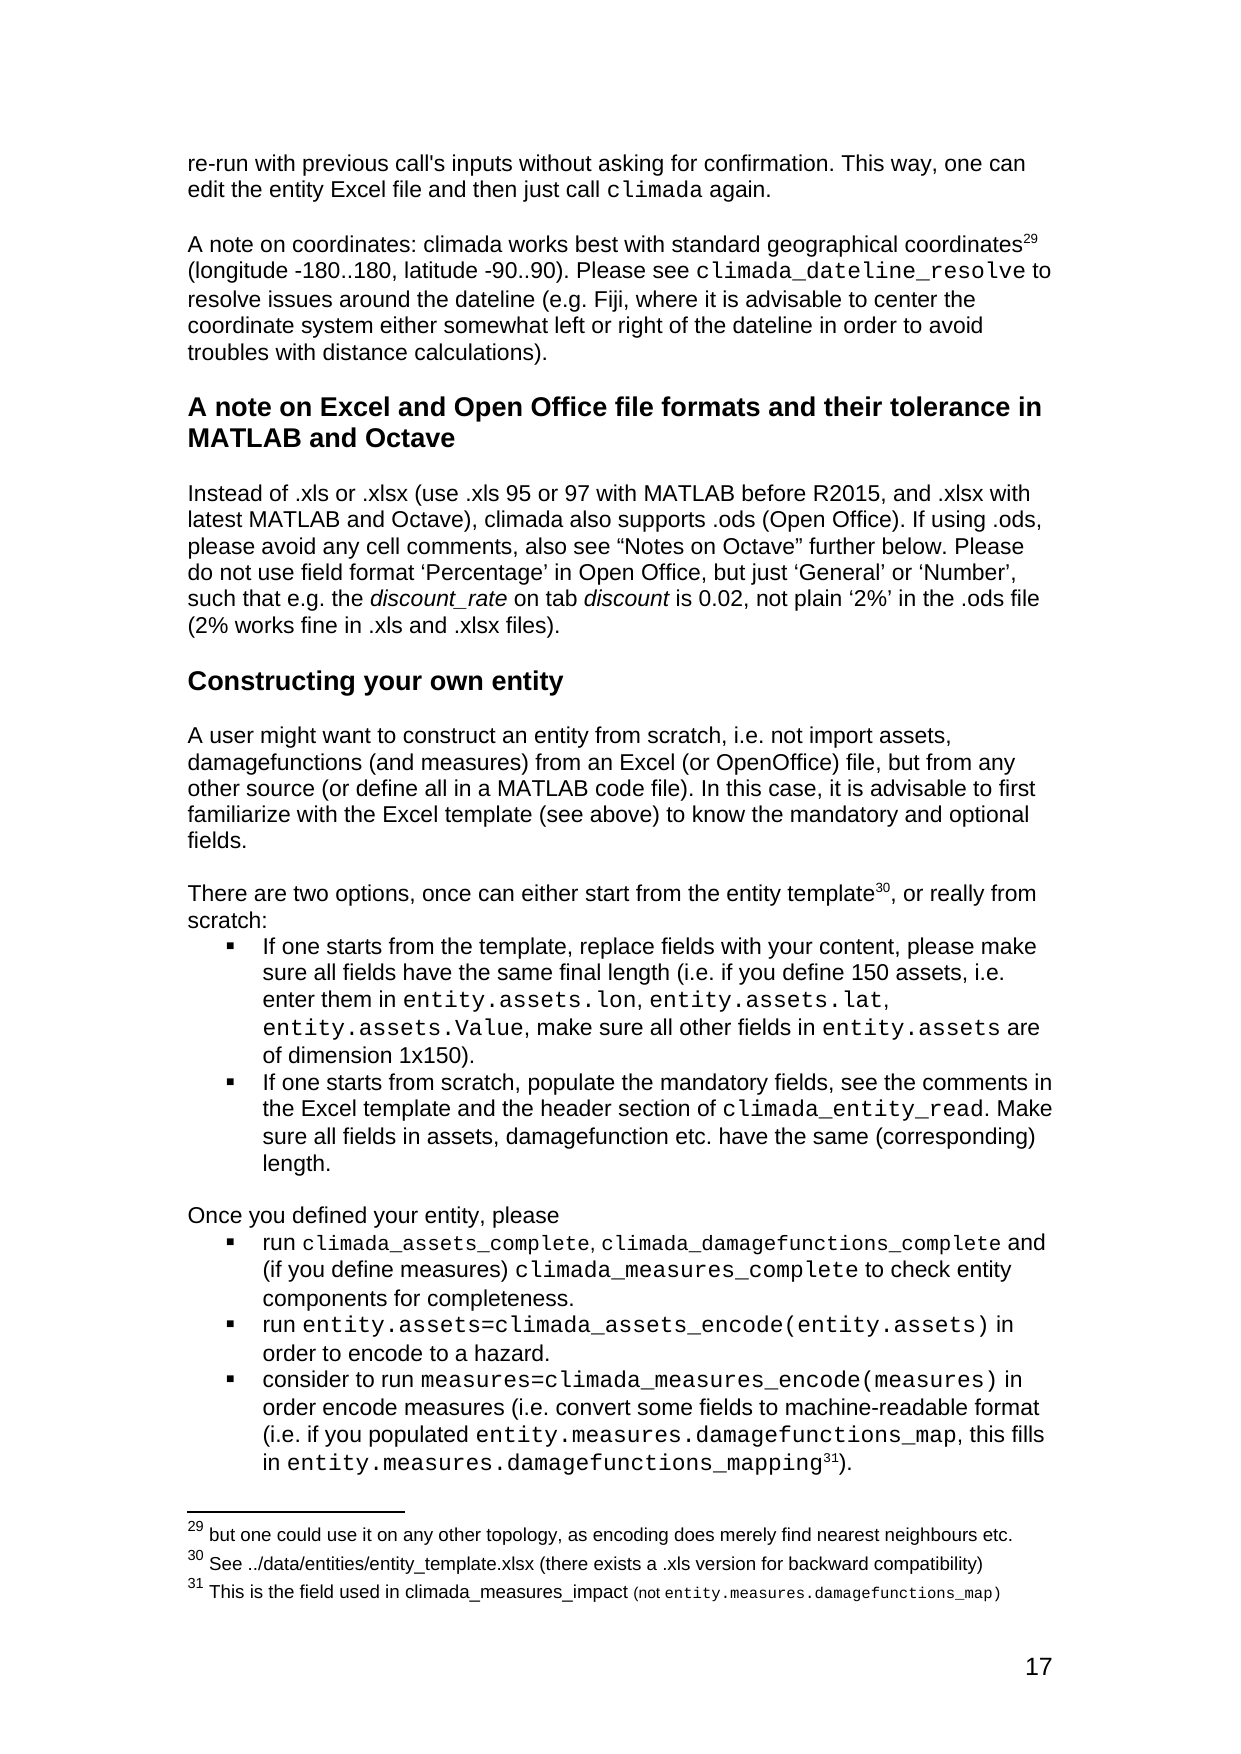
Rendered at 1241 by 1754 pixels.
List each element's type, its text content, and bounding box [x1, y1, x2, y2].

subtitle A note on Excel and Open Office file formats and their tolerance in MATLAB and Octave [187, 391, 1053, 454]
list If one starts from the template, replace fields with your content, please make sure all fields have the same final length (i.e. if you define 150 assets, i.e. enter them in entity.assets.lon, entity.assets.lat, entity.assets.Value, make sure all other fields in entity.assets are of dimension 1x150). [225, 933, 1053, 1069]
list consider to run measures=climada_measures_encode(measures) in order encode measures (i.e. convert some fields to machine-readable format (i.e. if you populated entity.measures.damagefunctions_map, this fills in entity.measures.damagefunctions_mapping). [225, 1366, 1053, 1477]
text A user might want to construct an entity from scratch, i.e. not import assets, damagefunctions (and measures) from an Excel (or OpenOffice) file, but from any other source (or define all in a MATLAB code file). In this case, it is advisable to first familiarize with the Excel template (see above) to know the mandatory and optional fields. [187, 722, 1053, 854]
text There are two options, once can either start from the entity template, or really from scratch: [187, 880, 1053, 933]
text Once you defined your entity, please [187, 1202, 1053, 1229]
text Instead of .xls or .xlsx (use .xls 95 or 97 with MATLAB before R2015, and .xlsx with latest MATLAB and Octave), climada also supports .ods (Open Office). If using .ods, please avoid any cell comments, also see “Notes on Octave” further below. Please do not use field format ‘Percentage’ in Open Office, but just ‘General’ or ‘Number’, such that e.g. the discount_rate on tab discount is 0.02, not plain ‘2%’ in the .ods file (2% works fine in .xls and .xlsx files). [187, 480, 1053, 638]
list If one starts from scratch, populate the mandatory fields, see the comments in the Excel template and the header section of climada_entity_read. Make sure all fields in assets, damagefunction etc. have the same (corresponding) length. [225, 1069, 1053, 1176]
text A note on coordinates: climada works best with standard geographical coordinates (longitude -180..180, latitude -90..90). Please see climada_dateline_resolve to resolve issues around the dateline (e.g. Fiji, where it is advisable to center the coordinate system either somewhat left or right of the dateline in order to avoid troubles with distance calculations). [187, 231, 1053, 365]
list run entity.assets=climada_assets_encode(entity.assets) in order to encode to a hazard. [225, 1311, 1053, 1366]
subtitle Constructing your own entity [187, 664, 1053, 696]
list run climada_assets_complete, climada_damagefunctions_complete and (if you define measures) climada_measures_complete to check entity components for completeness. [225, 1229, 1053, 1311]
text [187, 150, 1053, 205]
